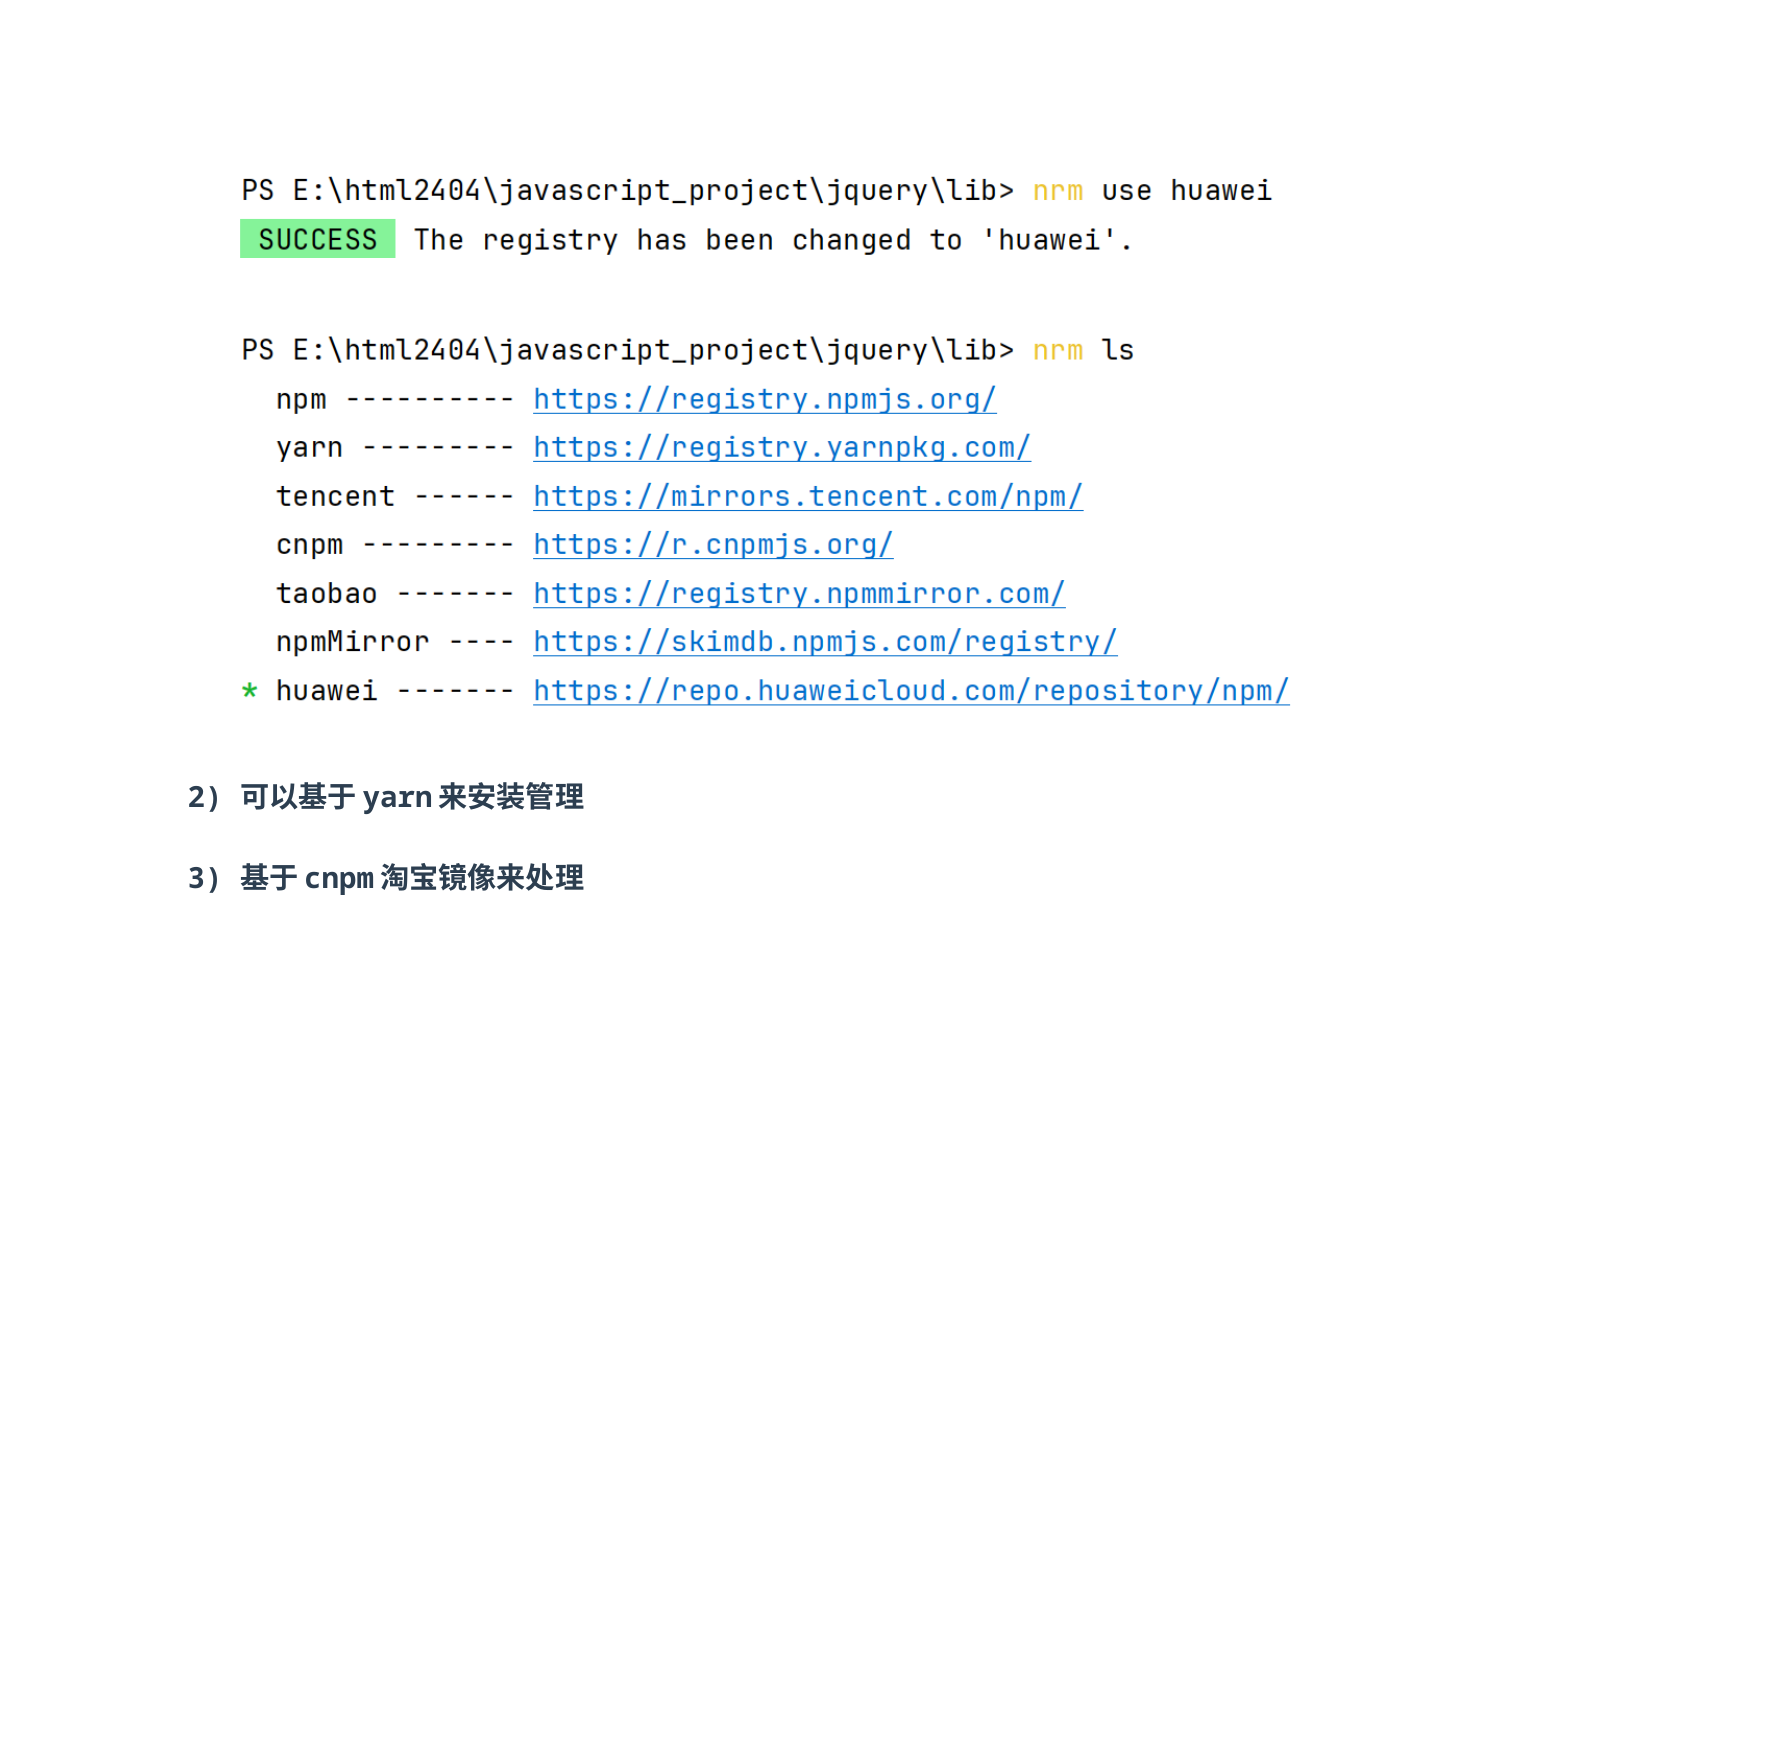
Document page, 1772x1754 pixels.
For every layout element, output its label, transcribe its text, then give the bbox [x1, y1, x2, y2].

text 3) 基于cnpm淘宝镜像来处理 [187, 843, 1585, 908]
picture [237, 324, 1335, 718]
text 2) 可以基于yarn来安装管理 [187, 763, 1585, 828]
picture [237, 162, 1287, 258]
